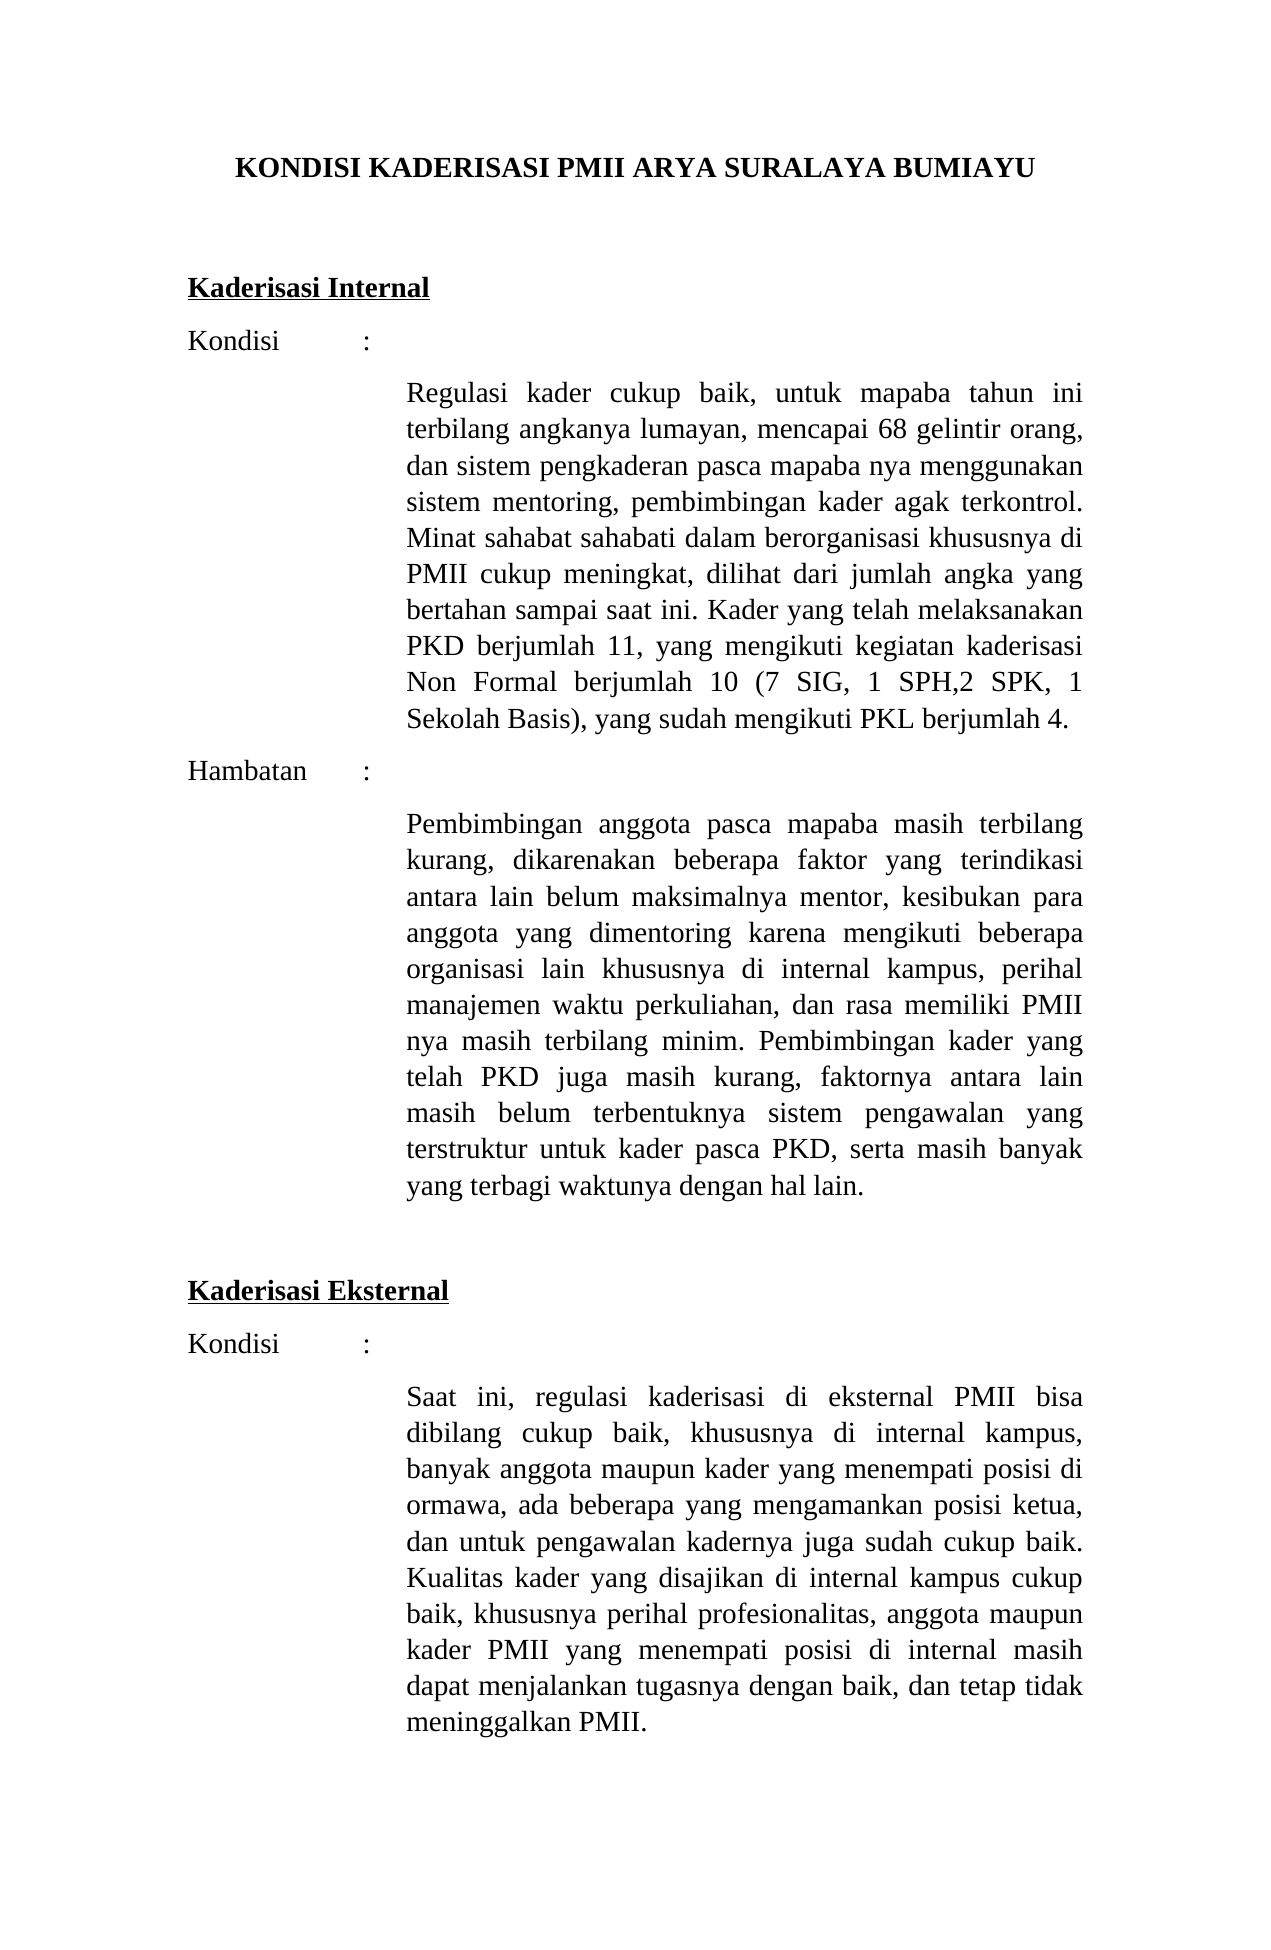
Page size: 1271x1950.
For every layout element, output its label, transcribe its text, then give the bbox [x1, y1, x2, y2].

text Kaderisasi Eksternal [187, 1273, 1084, 1307]
text Hambatan : [187, 753, 1084, 787]
text Pembimbingan anggota pasca mapaba masih terbilang kurang, dikarenakan beberapa faktor yang terindikasi antara lain belum maksimalnya mentor, kesibukan para anggota yang dimentoring karena mengikuti beberapa organisasi lain khususnya di internal kampus, perihal manajemen waktu perkuliahan, dan rasa memiliki PMII nya masih terbilang minim. Pembimbingan kader yang telah PKD juga masih kurang, faktornya antara lain masih belum terbentuknya sistem pengawalan yang terstruktur untuk kader pasca PKD, serta masih banyak yang terbagi waktunya dengan hal lain. [406, 806, 1084, 1201]
text Kondisi : [187, 1326, 1084, 1360]
text Saat ini, regulasi kaderisasi di eksternal PMII bisa dibilang cukup baik, khususnya di internal kampus, banyak anggota maupun kader yang menempati posisi di ormawa, ada beberapa yang mengamankan posisi ketua, dan untuk pengawalan kadernya juga sudah cukup baik. Kualitas kader yang disajikan di internal kampus cukup baik, khususnya perihal profesionalitas, anggota maupun kader PMII yang menempati posisi di internal masih dapat menjalankan tugasnya dengan baik, dan tetap tidak meninggalkan PMII. [406, 1379, 1084, 1738]
text Regulasi kader cukup baik, untuk mapaba tahun ini terbilang angkanya lumayan, mencapai 68 gelintir orang, dan sistem pengkaderan pasca mapaba nya menggunakan sistem mentoring, pembimbingan kader agak terkontrol. Minat sahabat sahabati dalam berorganisasi khususnya di PMII cukup meningkat, dilihat dari jumlah angka yang bertahan sampai saat ini. Kader yang telah melaksanakan PKD berjumlah 11, yang mengikuti kegiatan kaderisasi Non Formal berjumlah 10 (7 SIG, 1 SPH,2 SPK, 1 Sekolah Basis), yang sudah mengikuti PKL berjumlah 4. [406, 375, 1084, 734]
text Kondisi : [187, 323, 1084, 356]
text Kaderisasi Internal [187, 270, 1084, 303]
text KONDISI KADERISASI PMII ARYA SURALAYA BUMIAYU [187, 150, 1084, 183]
